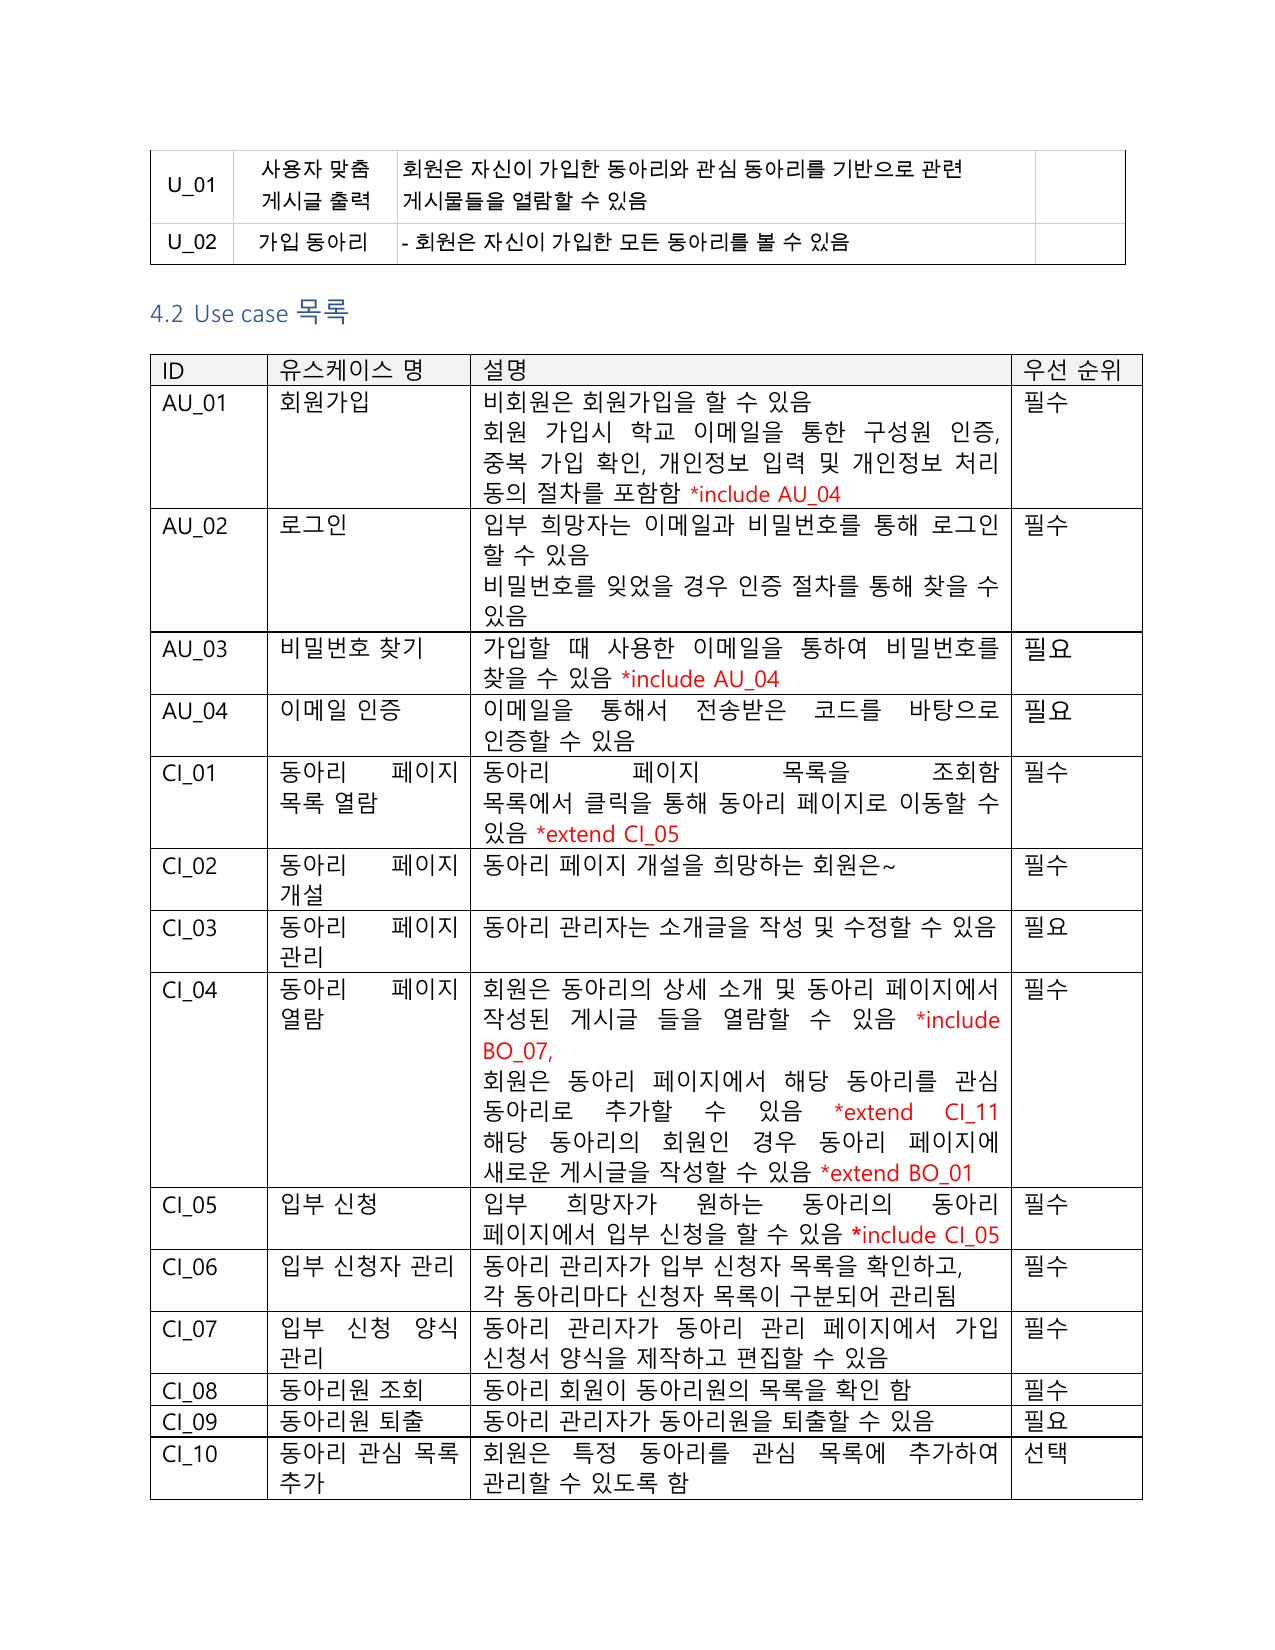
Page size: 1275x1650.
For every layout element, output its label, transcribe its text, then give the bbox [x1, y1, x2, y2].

table_cell 선택 [1012, 1438, 1142, 1498]
table_cell 입부 신청자 관리 [268, 1250, 470, 1311]
table_cell 동아리 페이지 관리 [268, 911, 470, 972]
table_cell U_02 [151, 224, 233, 264]
table_cell [234, 224, 397, 264]
table_cell 동아리 페이지 열람 [268, 973, 470, 1187]
table_cell 필요 [1012, 911, 1142, 972]
table_cell CI_08 [151, 1374, 267, 1405]
table_cell 동아리 페이지 목록을 조회함 목록에서 클릭을 통해 동아리 페이지로 이동할 수 있음 *extend CI_05 [471, 757, 1011, 848]
table_cell [398, 224, 1035, 264]
table_cell 필수 [1012, 757, 1142, 848]
table_cell 필수 [1012, 1250, 1142, 1311]
table_cell 로그인 [268, 509, 470, 631]
table_cell [234, 151, 397, 223]
table_cell AU_04 [151, 695, 267, 756]
table_cell 동아리원 퇴출 [268, 1406, 470, 1436]
table_cell 이메일 인증 [268, 695, 470, 756]
table_cell 동아리 페이지 목록 열람 [268, 757, 470, 848]
subtitle Use case 목록 [150, 293, 1125, 329]
table_cell 이메일을 통해서 전송받은 코드를 바탕으로 인증할 수 있음 [471, 695, 1011, 756]
table_cell 동아리 관리자가 입부 신청자 목록을 확인하고, 각 동아리마다 신청자 목록이 구분되어 관리됨 [471, 1250, 1011, 1311]
table_cell CI_07 [151, 1312, 267, 1373]
table_header 우선 순위 [1012, 355, 1142, 385]
table_cell AU_01 [151, 386, 267, 508]
table_cell 입부 희망자가 원하는 동아리의 동아리 페이지에서 입부 신청을 할 수 있음 *include CI_05 [471, 1188, 1011, 1249]
table_cell U_01 [151, 151, 233, 223]
table_cell AU_02 [151, 509, 267, 631]
table_cell 회원가입 [268, 386, 470, 508]
table_cell 가입할 때 사용한 이메일을 통하여 비밀번호를 찾을 수 있음 *include AU_04 [471, 633, 1011, 693]
table_cell 필요 [1012, 695, 1142, 756]
table_cell CI_03 [151, 911, 267, 972]
table_cell 입부 신청 양식 관리 [268, 1312, 470, 1373]
table_cell CI_02 [151, 849, 267, 910]
table_cell 동아리원 조회 [268, 1374, 470, 1405]
table_cell 비밀번호 찾기 [268, 633, 470, 693]
table_header 설명 [471, 355, 1011, 385]
table_cell ​​필요 [1012, 633, 1142, 693]
table_cell 회원은 동아리의 상세 소개 및 동아리 페이지에서 작성된 게시글 들을 열람할 수 있음 *include BO_07, 회원은 동아리 페이지에서 해당 동아리를 관심 동아리로 추가할 수 있음 *extend CI_11 해당 동아리의 회원인 경우 동아리 페이지에 새로운 게시글을 작성할 수 있음 *extend BO_01 [471, 973, 1011, 1187]
table_cell CI_09 [151, 1406, 267, 1436]
table_cell 필요 [1012, 1406, 1142, 1436]
table_cell CI_06 [151, 1250, 267, 1311]
table_header 유스케이스 명 [268, 355, 470, 385]
table_cell 동아리 페이지 개설을 희망하는 회원은~ [471, 849, 1011, 910]
table_cell 필수 [1012, 1312, 1142, 1373]
table_cell 필수 [1012, 1374, 1142, 1405]
table_cell [1036, 224, 1125, 264]
table_cell 동아리 관리자는 소개글을 작성 및 수정할 수 있음 [471, 911, 1011, 972]
table_cell 동아리 관리자가 동아리원을 퇴출할 수 있음 [471, 1406, 1011, 1436]
table_cell CI_10 [151, 1438, 267, 1498]
table_header ID [151, 355, 267, 385]
table_cell CI_05 [151, 1188, 267, 1249]
table_cell 필수 [1012, 509, 1142, 631]
table_cell 동아리 페이지 개설 [268, 849, 470, 910]
table_cell 비회원은 회원가입을 할 수 있음 회원 가입시 학교 이메일을 통한 구성원 인증, 중복 가입 확인, 개인정보 입력 및 개인정보 처리 동의 절차를 포함함 *include AU_04 [471, 386, 1011, 508]
table_cell 동아리 회원이 동아리원의 목록을 확인 함 [471, 1374, 1011, 1405]
table_cell 동아리 관심 목록 추가 [268, 1438, 470, 1498]
table_cell 필수 [1012, 973, 1142, 1187]
table_cell 입부 희망자는 이메일과 비밀번호를 통해 로그인 할 수 있음 비밀번호를 잊었을 경우 인증 절차를 통해 찾을 수 있음 [471, 509, 1011, 631]
table_cell CI_04 [151, 973, 267, 1187]
table_cell [398, 151, 1035, 223]
table_cell 필수 [1012, 1188, 1142, 1249]
table_cell 동아리 관리자가 동아리 관리 페이지에서 가입 신청서 양식을 제작하고 편집할 수 있음 [471, 1312, 1011, 1373]
table_cell 입부 신청 [268, 1188, 470, 1249]
table_cell CI_01 [151, 757, 267, 848]
table_cell 필수 [1012, 849, 1142, 910]
table_cell 회원은 특정 동아리를 관심 목록에 추가하여 관리할 수 있도록 함 [471, 1438, 1011, 1498]
table_cell [1036, 151, 1125, 223]
table_cell 필수 [1012, 386, 1142, 508]
table_cell AU_03 [151, 633, 267, 693]
